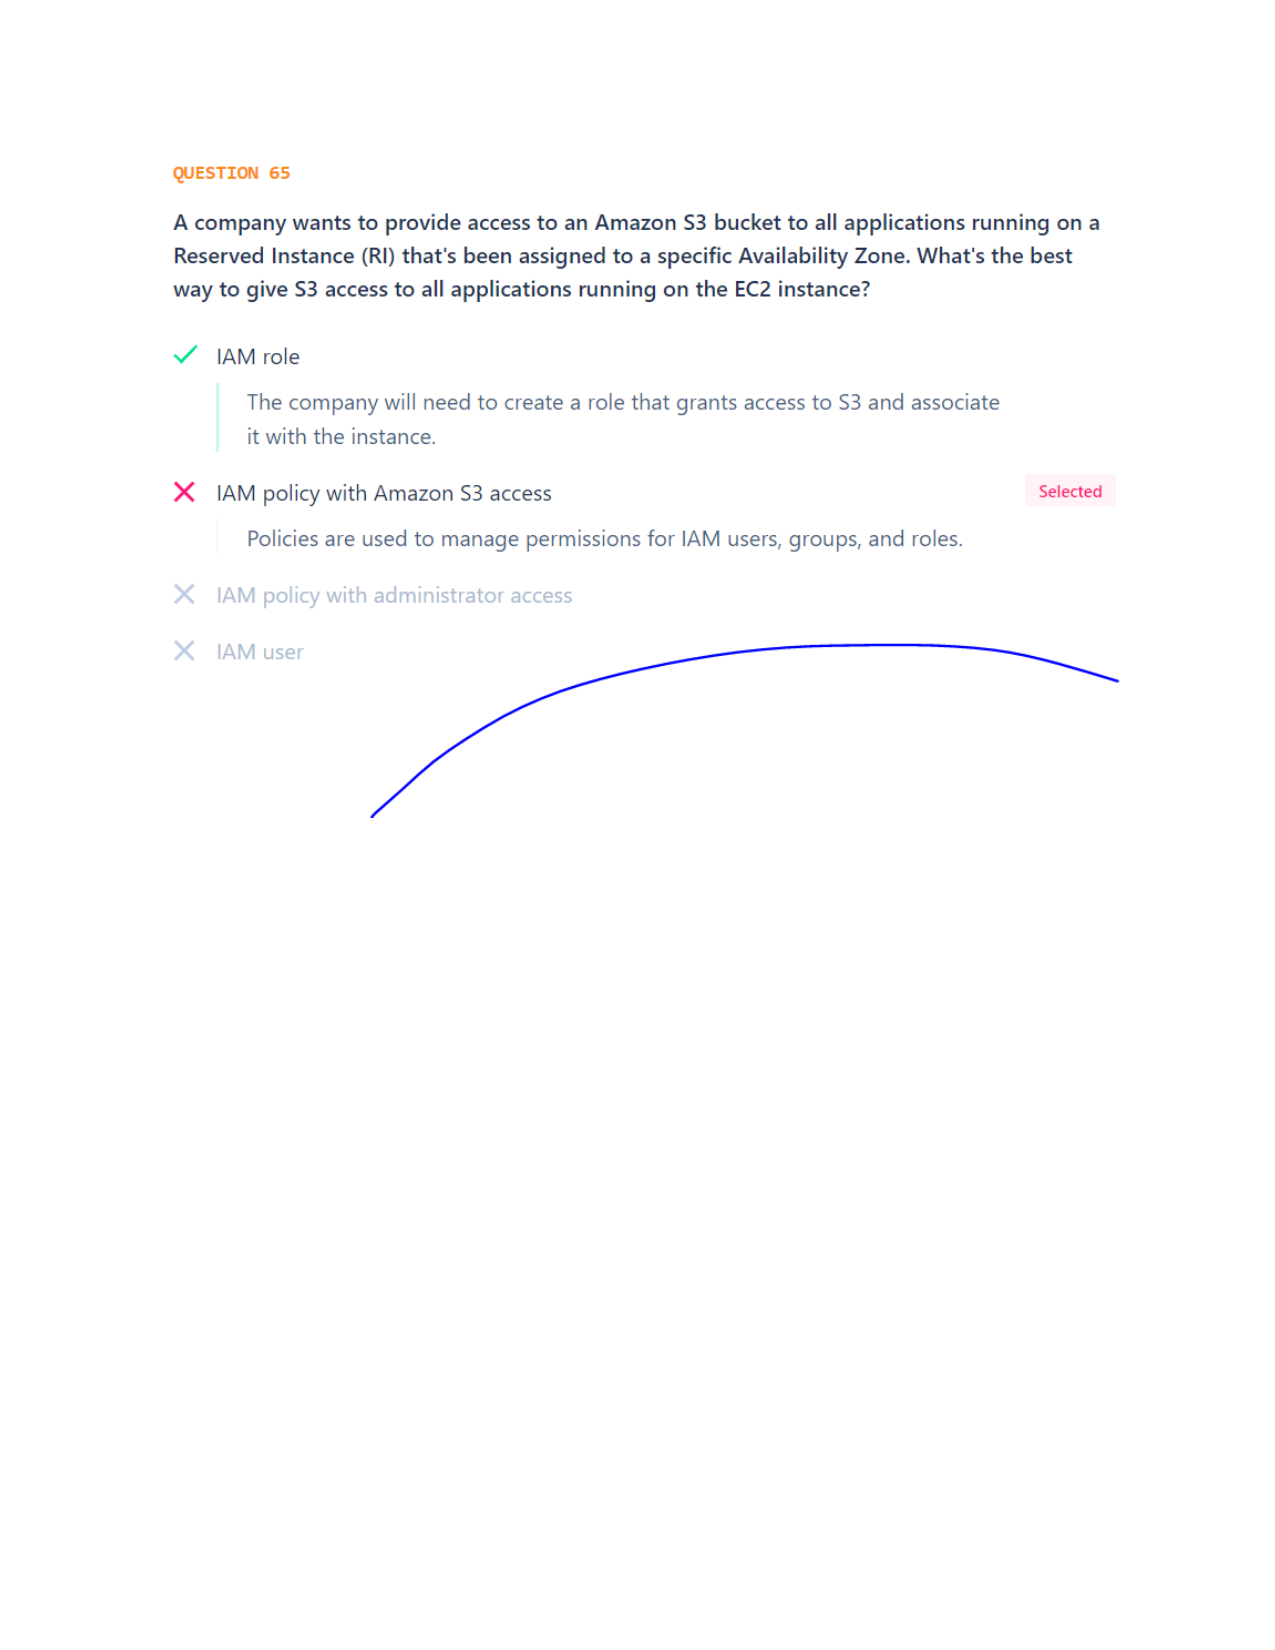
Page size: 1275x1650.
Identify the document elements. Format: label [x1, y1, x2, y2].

picture [150, 150, 1125, 818]
